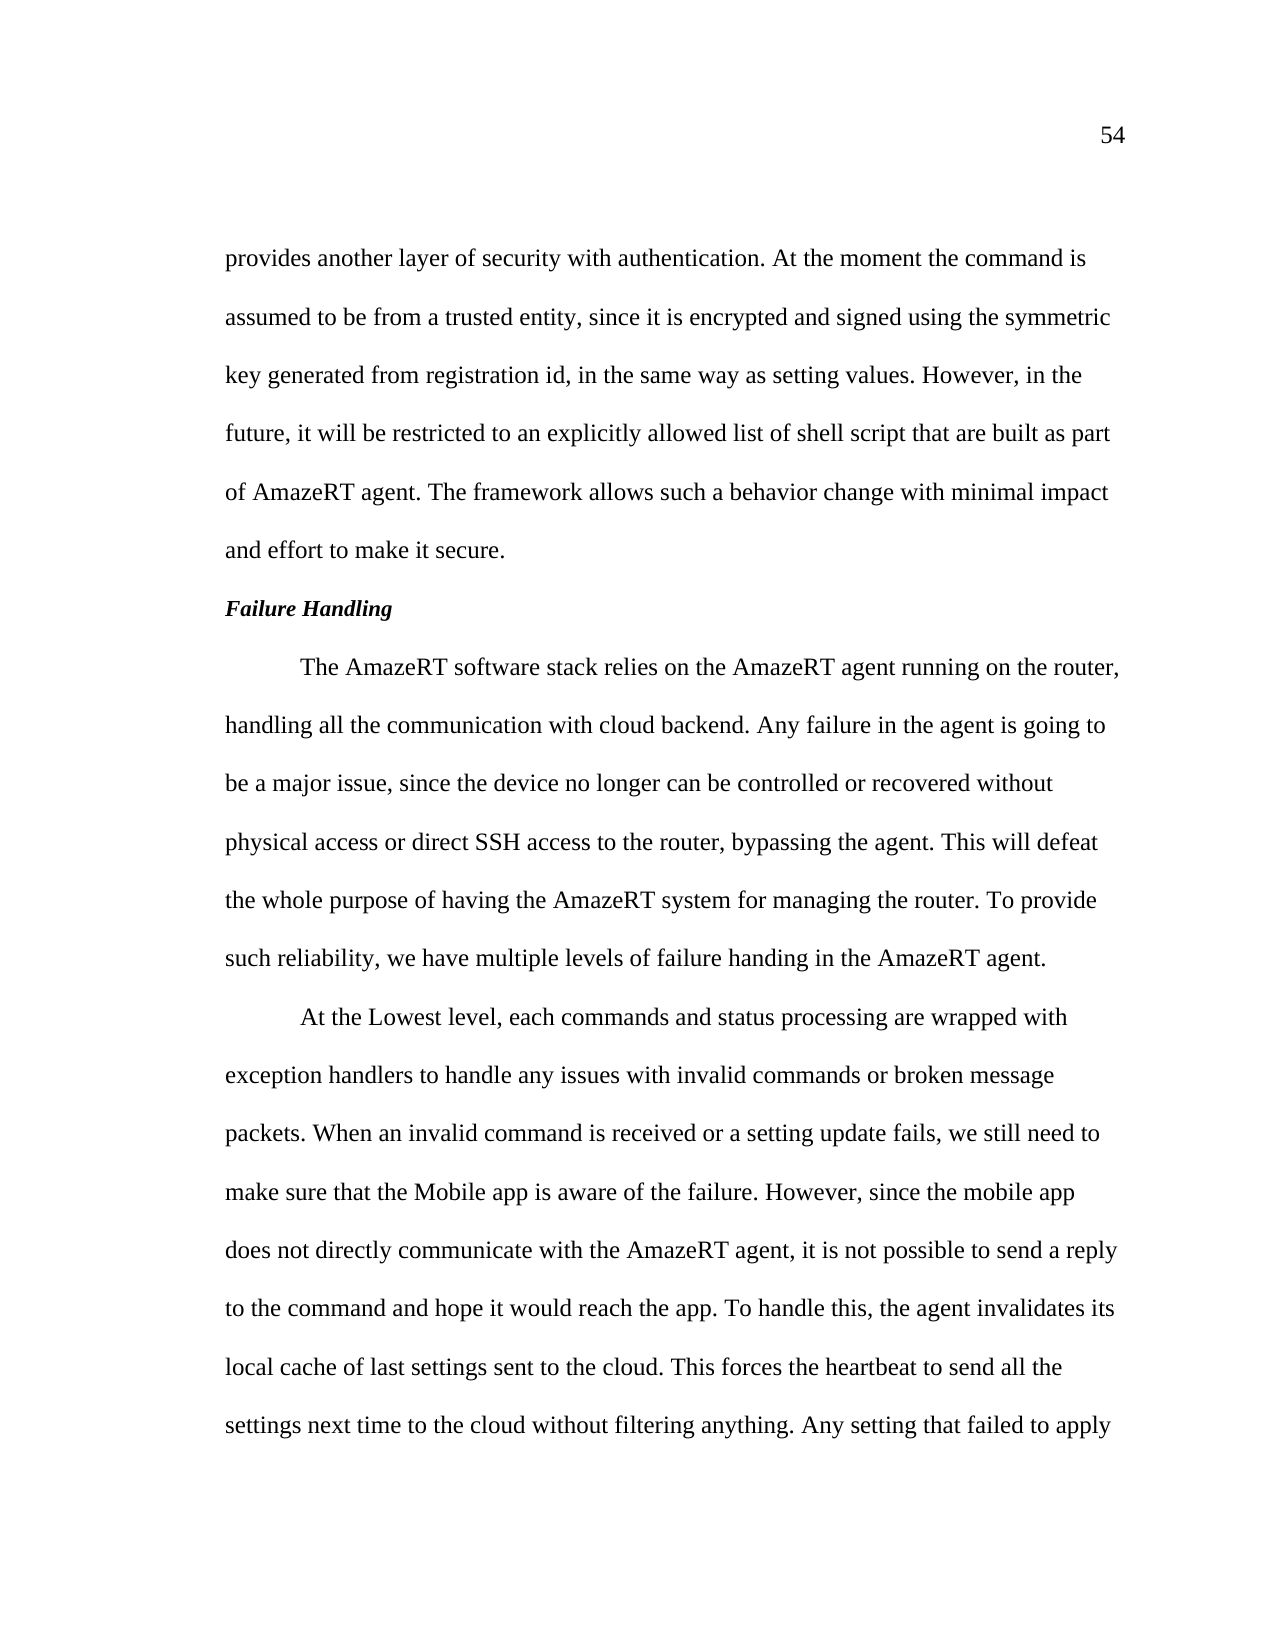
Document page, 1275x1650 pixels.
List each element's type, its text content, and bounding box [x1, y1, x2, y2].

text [225, 978, 1125, 1445]
subtitle Failure Handling [225, 570, 1125, 628]
text The AmazeRT software stack relies on the AmazeRT agent running on the router, handling all the communication with cloud backend. Any failure in the agent is going to be a major issue, since the device no longer can be controlled or recovered without physical access or direct SSH access to the router, bypassing the agent. This will defeat the whole purpose of having the AmazeRT system for managing the router. To provide such reliability, we have multiple levels of failure handing in the AmazeRT agent. [225, 628, 1125, 978]
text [225, 220, 1125, 570]
